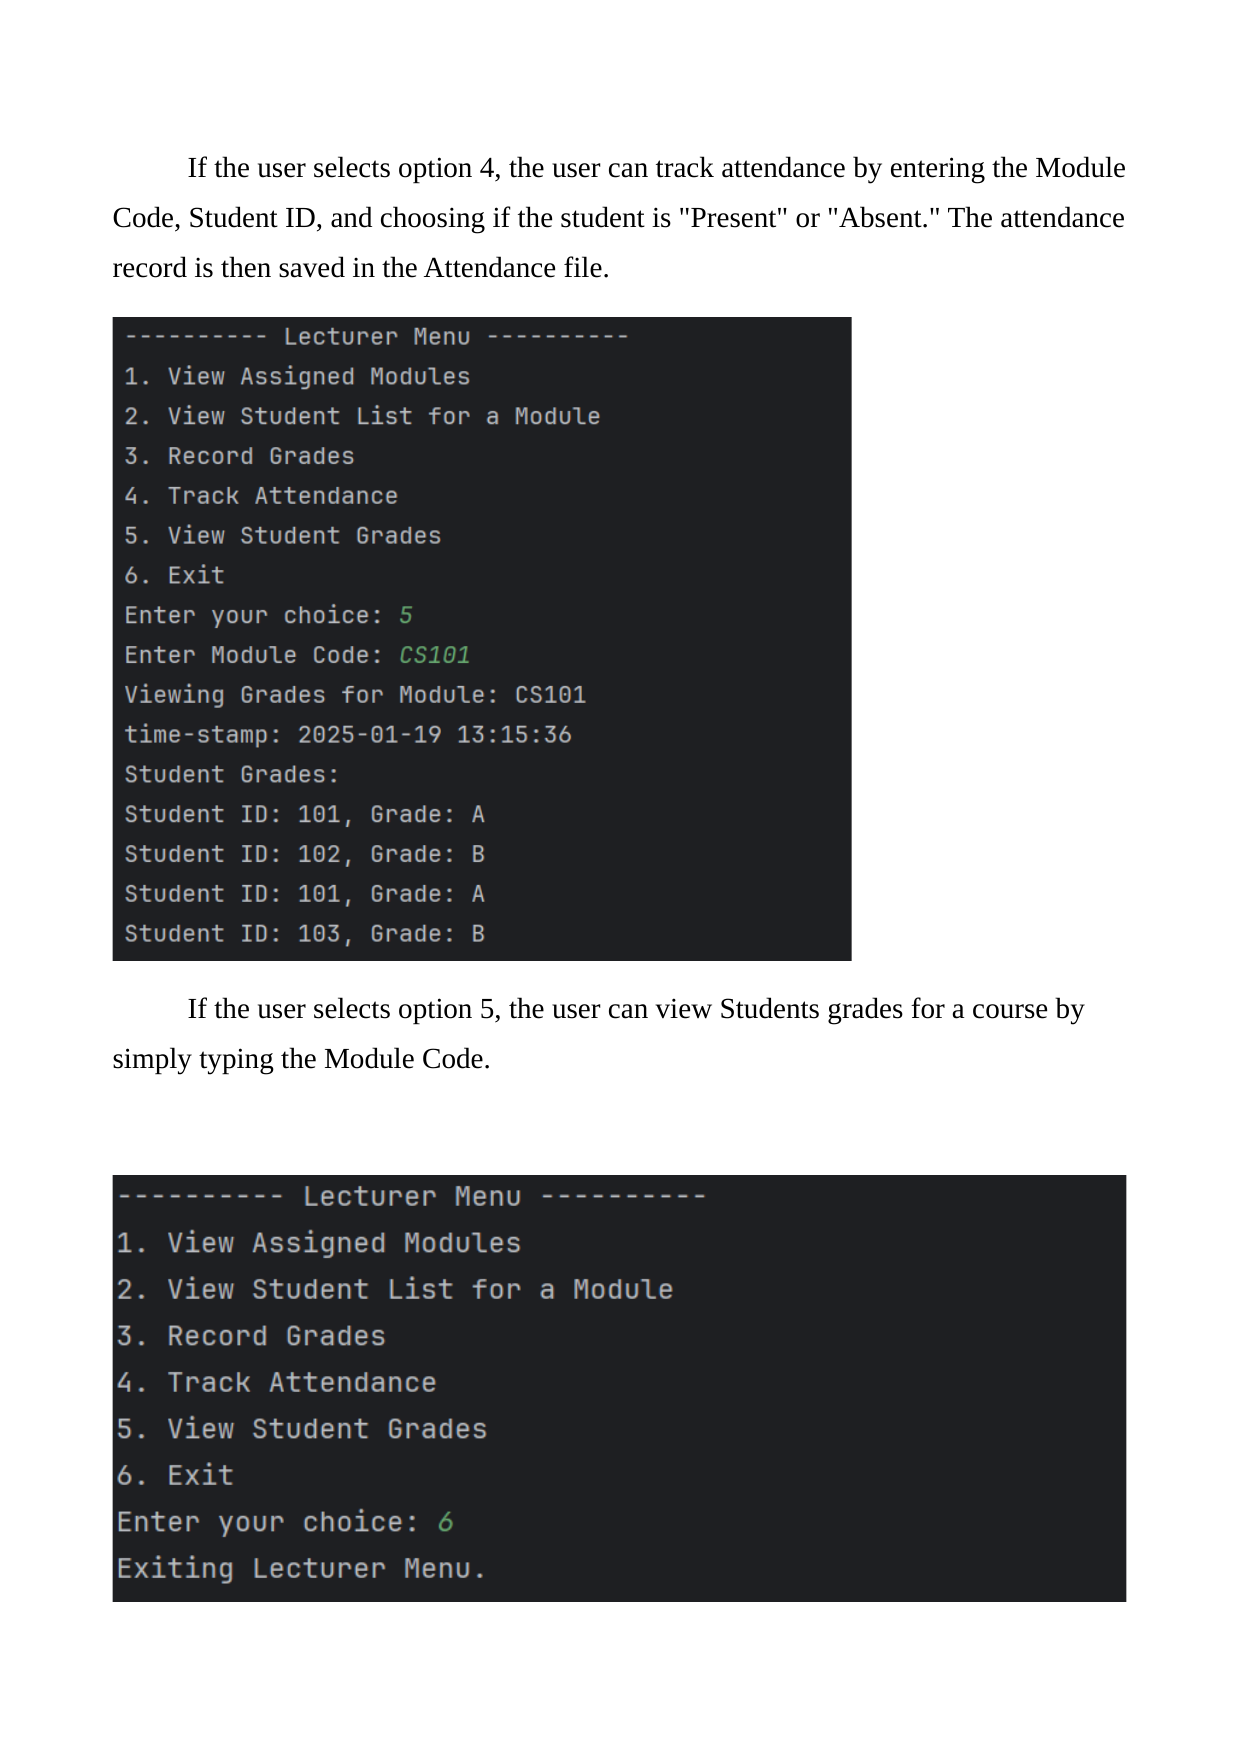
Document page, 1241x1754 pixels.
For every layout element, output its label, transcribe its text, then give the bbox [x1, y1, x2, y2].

text If the user selects option 5, the user can view Students grades for a course by simply typing the Module Code. [112, 991, 1128, 1075]
picture [112, 1175, 1127, 1602]
text If the user selects option 4, the user can track attendance by entering the Module Code, Student ID, and choosing if the student is "Present" or "Absent." The attendance record is then saved in the Attendance file. [112, 150, 1128, 284]
picture [112, 317, 852, 961]
